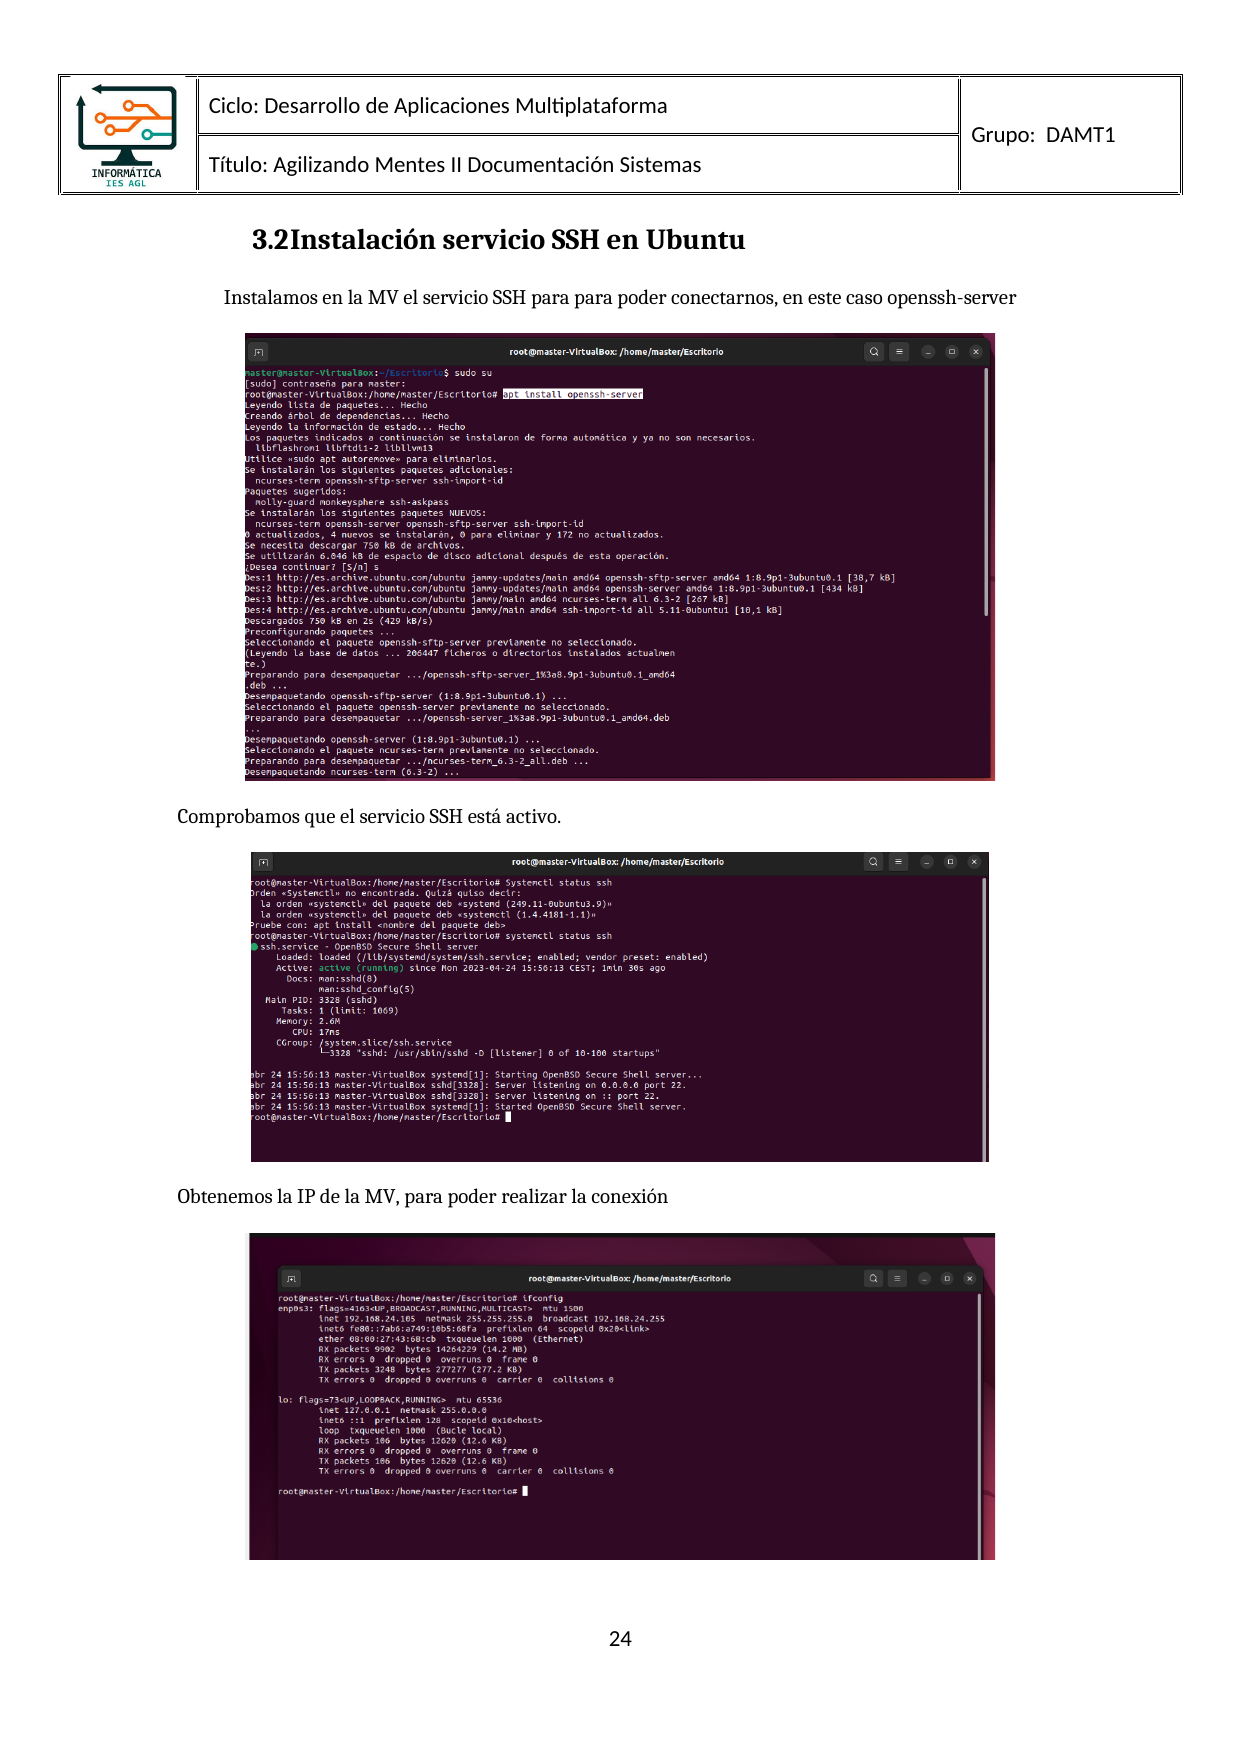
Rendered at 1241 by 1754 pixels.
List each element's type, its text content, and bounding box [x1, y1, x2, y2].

picture [245, 333, 995, 781]
text Comprobamos que el servicio SSH está activo. [177, 804, 1063, 828]
picture [245, 1233, 995, 1560]
text Instalamos en la MV el servicio SSH para para poder conectarnos, en este caso openssh-server [177, 286, 1063, 309]
text Obtenemos la IP de la MV, para poder realizar la conexión [177, 1185, 1063, 1209]
picture [70, 76, 186, 192]
subtitle Instalación servicio SSH en Ubuntu [252, 223, 1063, 257]
picture [251, 852, 989, 1162]
